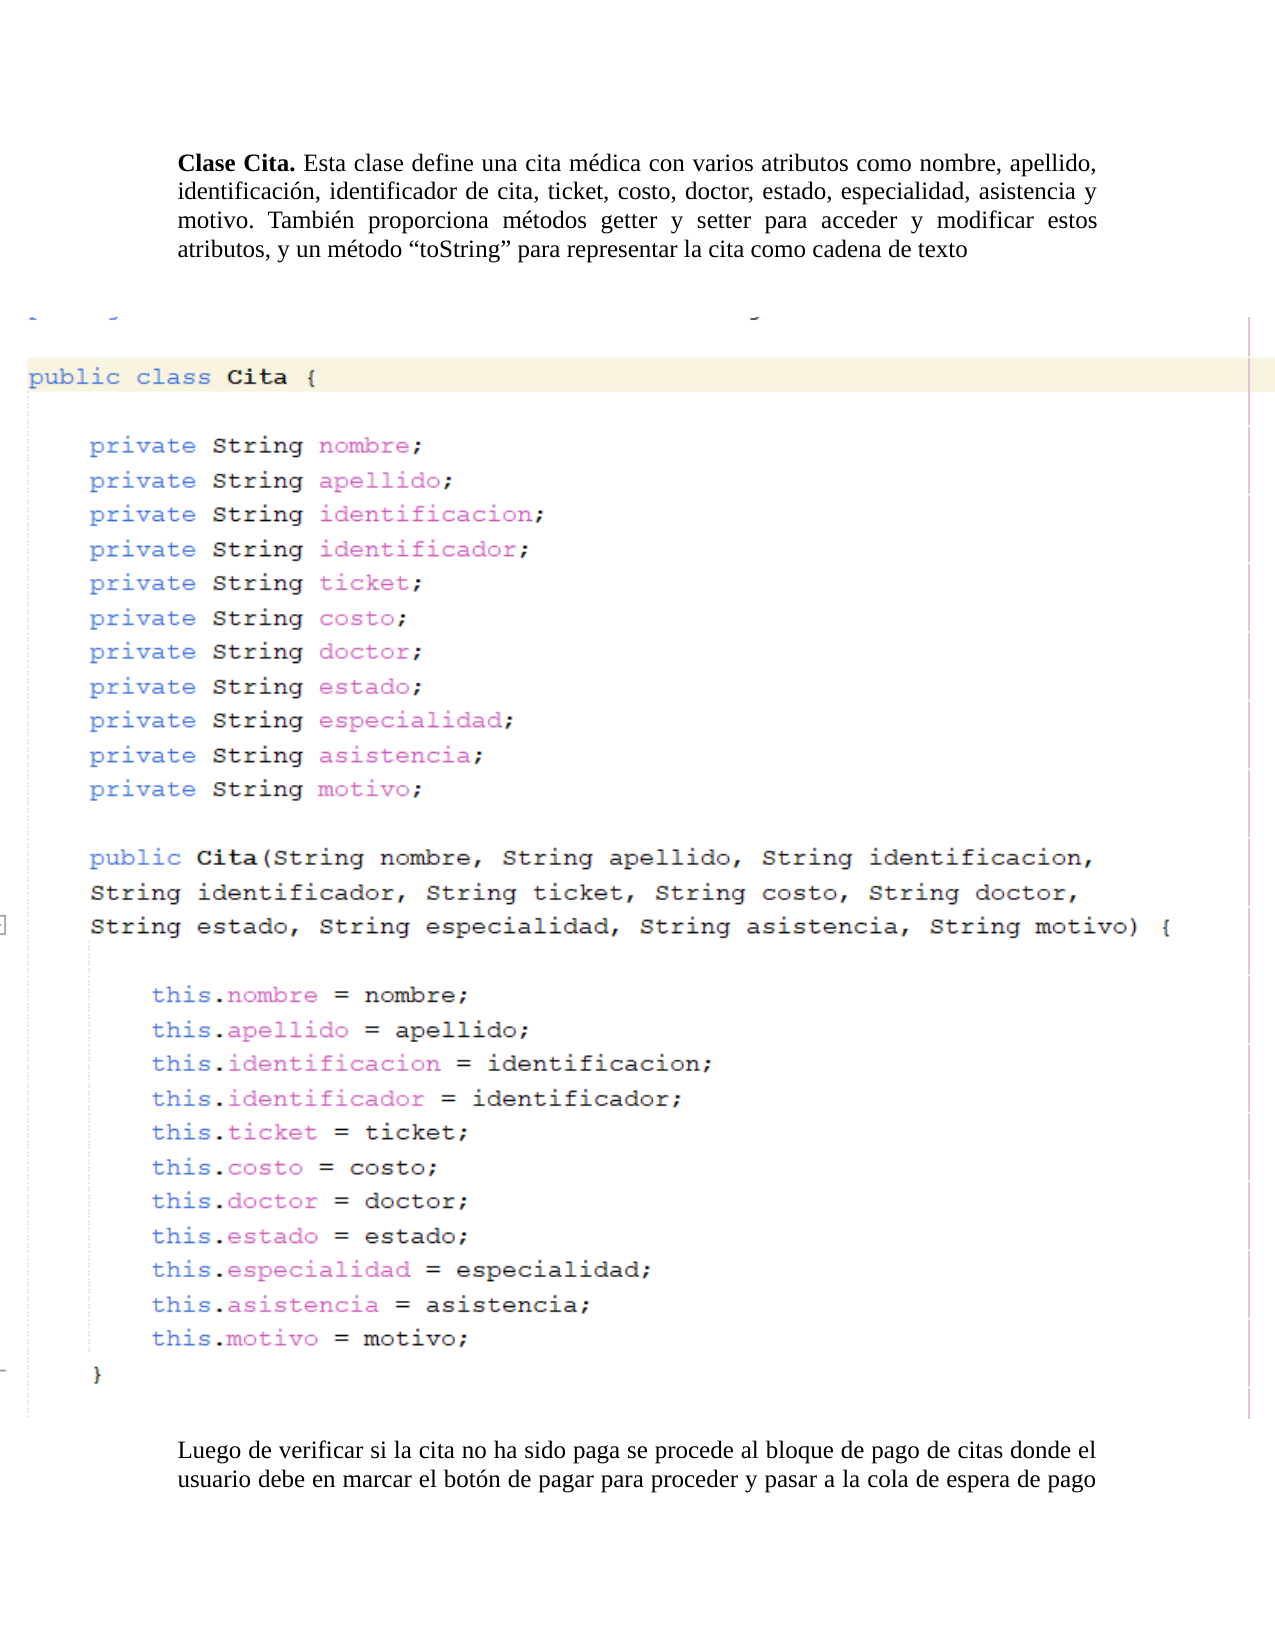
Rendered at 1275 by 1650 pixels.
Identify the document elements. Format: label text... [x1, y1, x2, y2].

text Clase Cita. Esta clase define una cita médica con varios atributos como nombre, apellido, identificación, identificador de cita, ticket, costo, doctor, estado, especialidad, asistencia y motivo. También proporciona métodos getter y setter para acceder y modificar estos atributos, y un método “toString” para representar la cita como cadena de texto [177, 148, 1098, 263]
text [177, 1419, 1098, 1493]
picture [0, 317, 1275, 1419]
